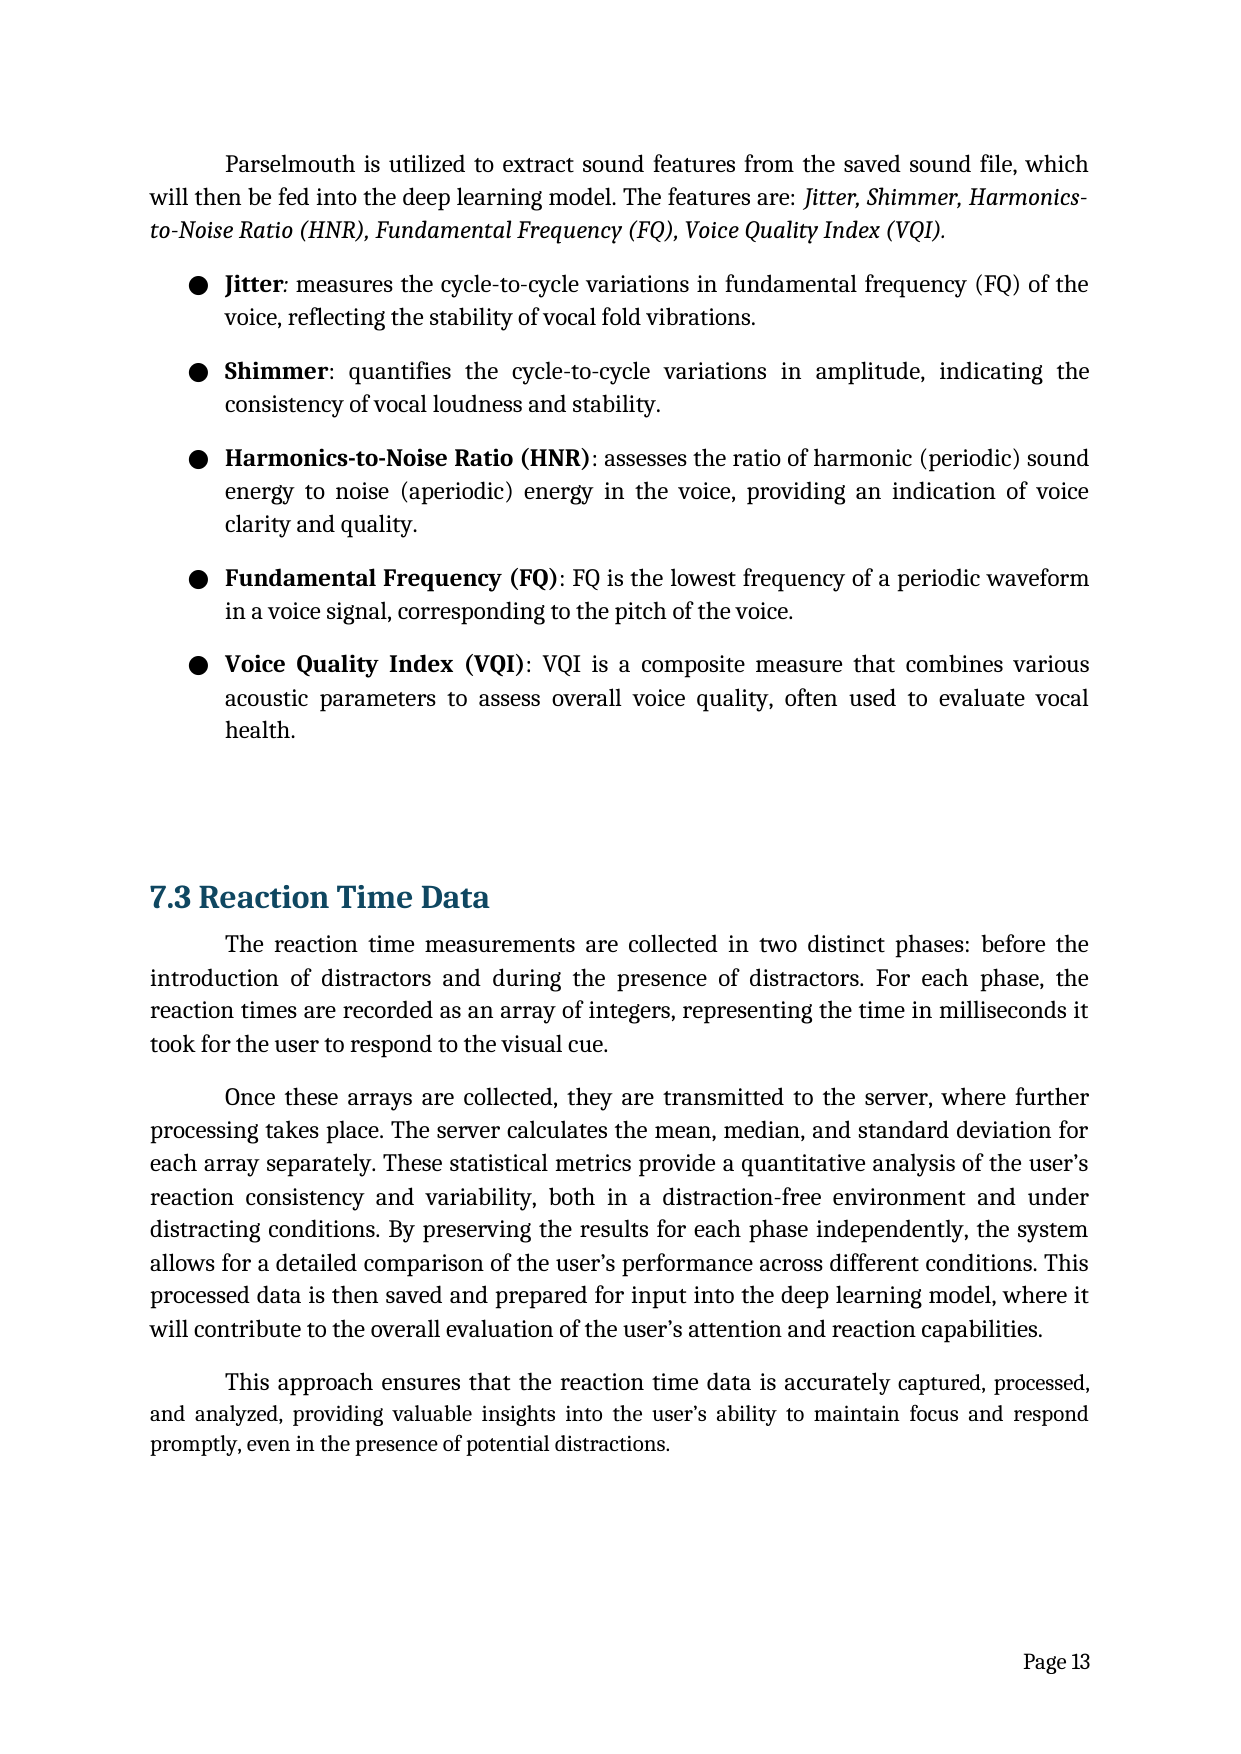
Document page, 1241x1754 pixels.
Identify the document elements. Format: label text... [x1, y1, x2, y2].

list Jitter: measures the cycle-to-cycle variations in fundamental frequency (FQ) of the voice, reflecting the stability of vocal fold vibrations. [187, 270, 1090, 332]
list Fundamental Frequency (FQ): FQ is the lowest frequency of a periodic waveform in a voice signal, corresponding to the pitch of the voice. [187, 563, 1090, 625]
list Voice Quality Index (VQI): VQI is a composite measure that combines various acoustic parameters to assess overall voice quality, often used to evaluate vocal health. [187, 650, 1090, 745]
list Shimmer: quantifies the cycle-to-cycle variations in amplitude, indicating the consistency of vocal loudness and stability. [187, 357, 1090, 418]
subtitle 7.3 Reaction Time Data [150, 878, 1090, 916]
text Parselmouth is utilized to extract sound features from the saved sound file, which will then be fed into the deep learning model. The features are: Jitter, Shimmer, Harmonics-to-Noise Ratio (HNR), Fundamental Frequency (FQ), Voice Quality Index (VQI). [150, 150, 1090, 245]
text Once these arrays are collected, they are transmitted to the server, where further processing takes place. The server calculates the mean, median, and standard deviation for each array separately. These statistical metrics provide a quantitative analysis of the user’s reaction consistency and variability, both in a distraction-free environment and under distracting conditions. By preserving the results for each phase independently, the system allows for a detailed comparison of the user’s performance across different conditions. This processed data is then saved and prepared for input into the deep learning model, where it will contribute to the overall evaluation of the user’s attention and reaction capabilities. [150, 1083, 1090, 1343]
list Harmonics-to-Noise Ratio (HNR): assesses the ratio of harmonic (periodic) sound energy to noise (aperiodic) energy in the voice, providing an indication of voice clarity and quality. [187, 444, 1090, 538]
text The reaction time measurements are collected in two distinct phases: before the introduction of distractors and during the presence of distractors. For each phase, the reaction times are recorded as an array of integers, representing the time in milliseconds it took for the user to respond to the visual cue. [150, 930, 1090, 1058]
text This approach ensures that the reaction time data is accurately captured, processed, and analyzed, providing valuable insights into the user’s ability to maintain focus and respond promptly, even in the presence of potential distractions. [150, 1368, 1090, 1457]
